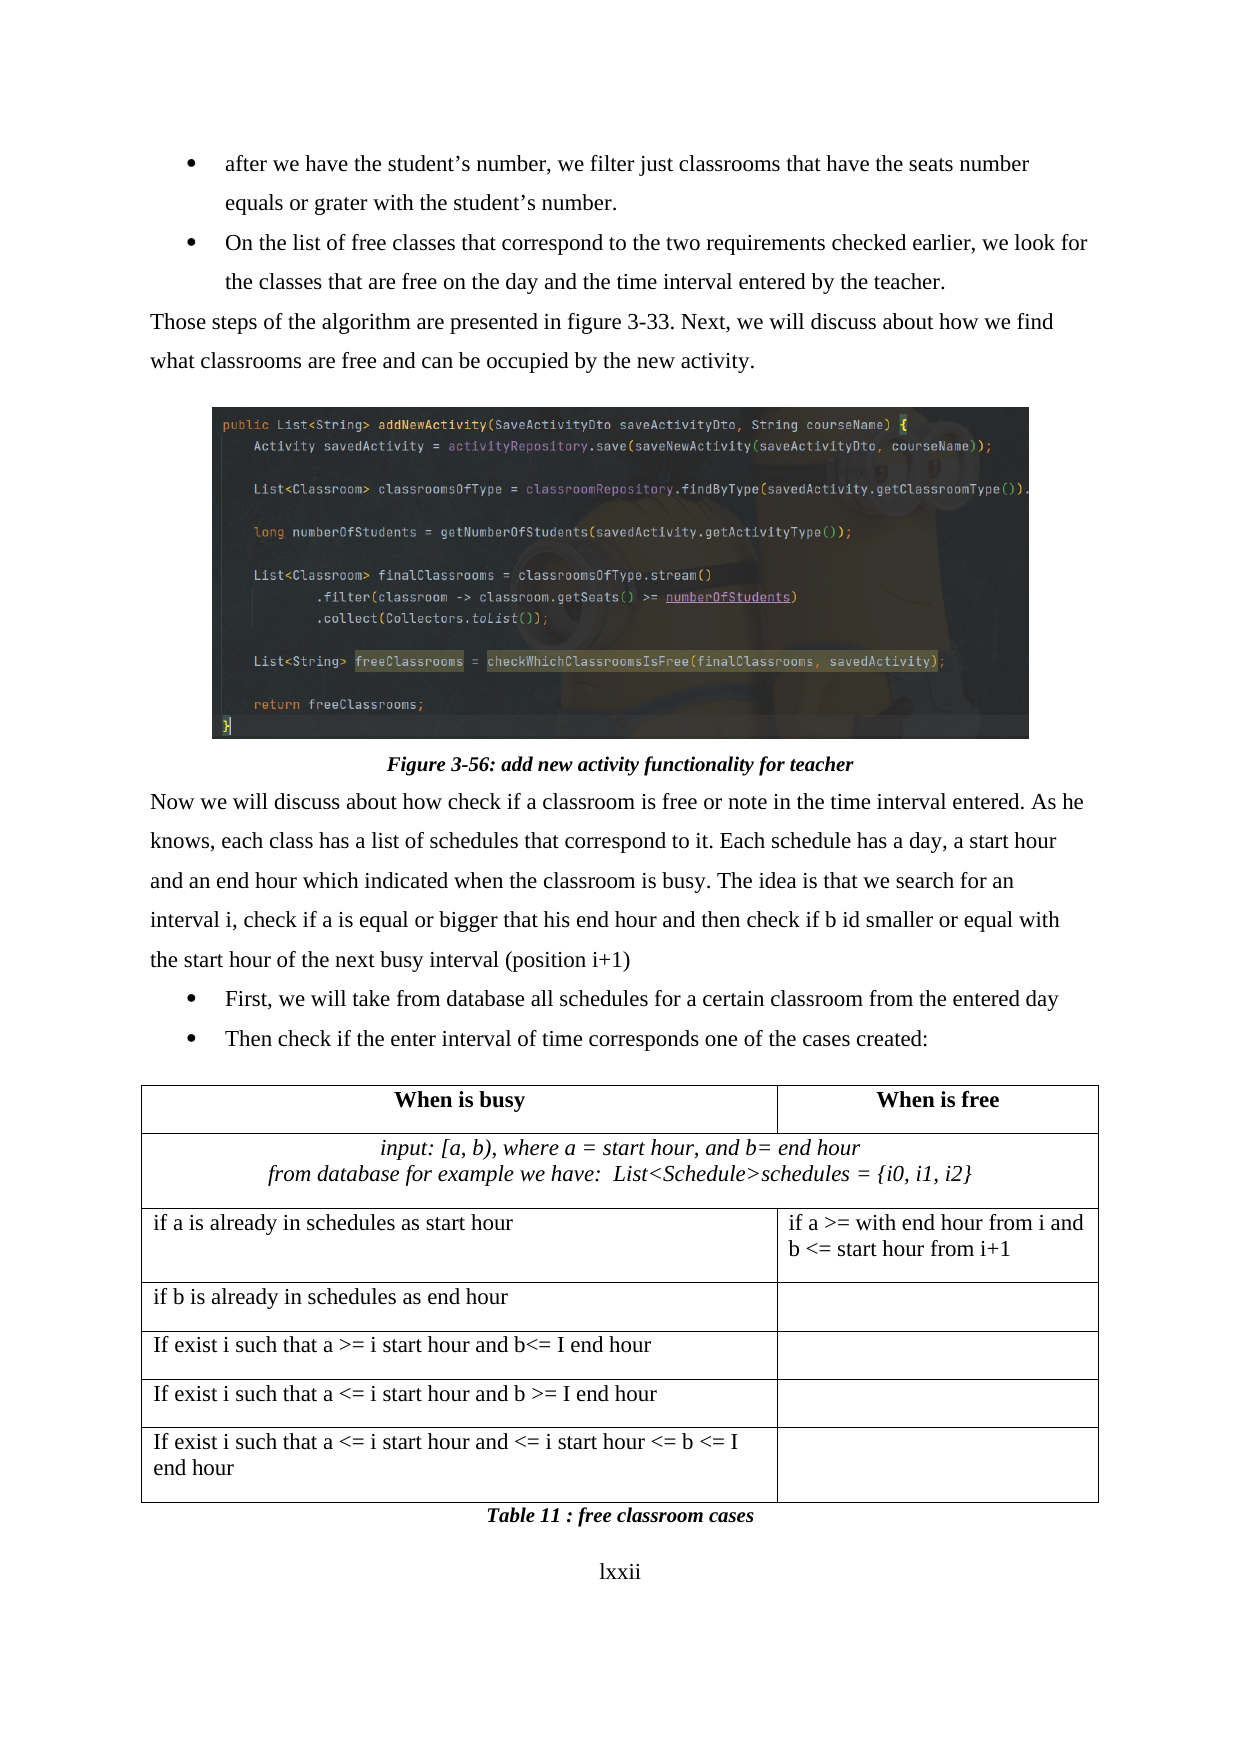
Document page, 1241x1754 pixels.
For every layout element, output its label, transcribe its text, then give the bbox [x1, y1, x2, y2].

table_cell [778, 1283, 1098, 1331]
picture [212, 407, 1029, 739]
table_header When is free [778, 1086, 1098, 1133]
list On the list of free classes that correspond to the two requirements checked earlier, we look for the classes that are free on the day and the time interval entered by the teacher. [187, 229, 1090, 295]
list First, we will take from database all schedules for a certain classroom from the entered day [187, 985, 1090, 1011]
table_cell [778, 1428, 1098, 1502]
table_cell If exist i such that a <= i start hour and b >= I end hour [142, 1380, 777, 1427]
table_cell if b is already in schedules as end hour [142, 1283, 777, 1331]
list after we have the student’s number, we filter just classrooms that have the seats number equals or grater with the student’s number. [187, 150, 1090, 216]
text Table 11 : free classroom cases [150, 1503, 1090, 1527]
table_cell [778, 1380, 1098, 1427]
text Those steps of the algorithm are presented in figure 3-33. Next, we will discuss about how we find what classrooms are free and can be occupied by the new activity. [150, 308, 1090, 374]
list Then check if the enter interval of time corresponds one of the cases created: [187, 1024, 1090, 1051]
text Now we will discuss about how check if a classroom is free or note in the time interval entered. As he knows, each class has a list of schedules that correspond to it. Each schedule has a day, a start hour and an end hour which indicated when the classroom is busy. The idea is that we search for an interval i, check if a is equal or bigger that his end hour and then check if b id smaller or equal with the start hour of the next busy interval (position i+1) [150, 788, 1090, 972]
table_cell input: [a, b), where a = start hour, and b= end hour from database for example we have: List<Schedule>schedules = {i0, i1, i2} [142, 1134, 1098, 1208]
table_cell If exist i such that a <= i start hour and <= i start hour <= b <= I end hour [142, 1428, 777, 1502]
table_cell if a >= with end hour from i and b <= start hour from i+1 [778, 1209, 1098, 1282]
table_cell [778, 1332, 1098, 1379]
table_cell If exist i such that a >= i start hour and b<= I end hour [142, 1332, 777, 1379]
table_cell if a is already in schedules as start hour [142, 1209, 777, 1282]
table_header When is busy [142, 1086, 777, 1133]
